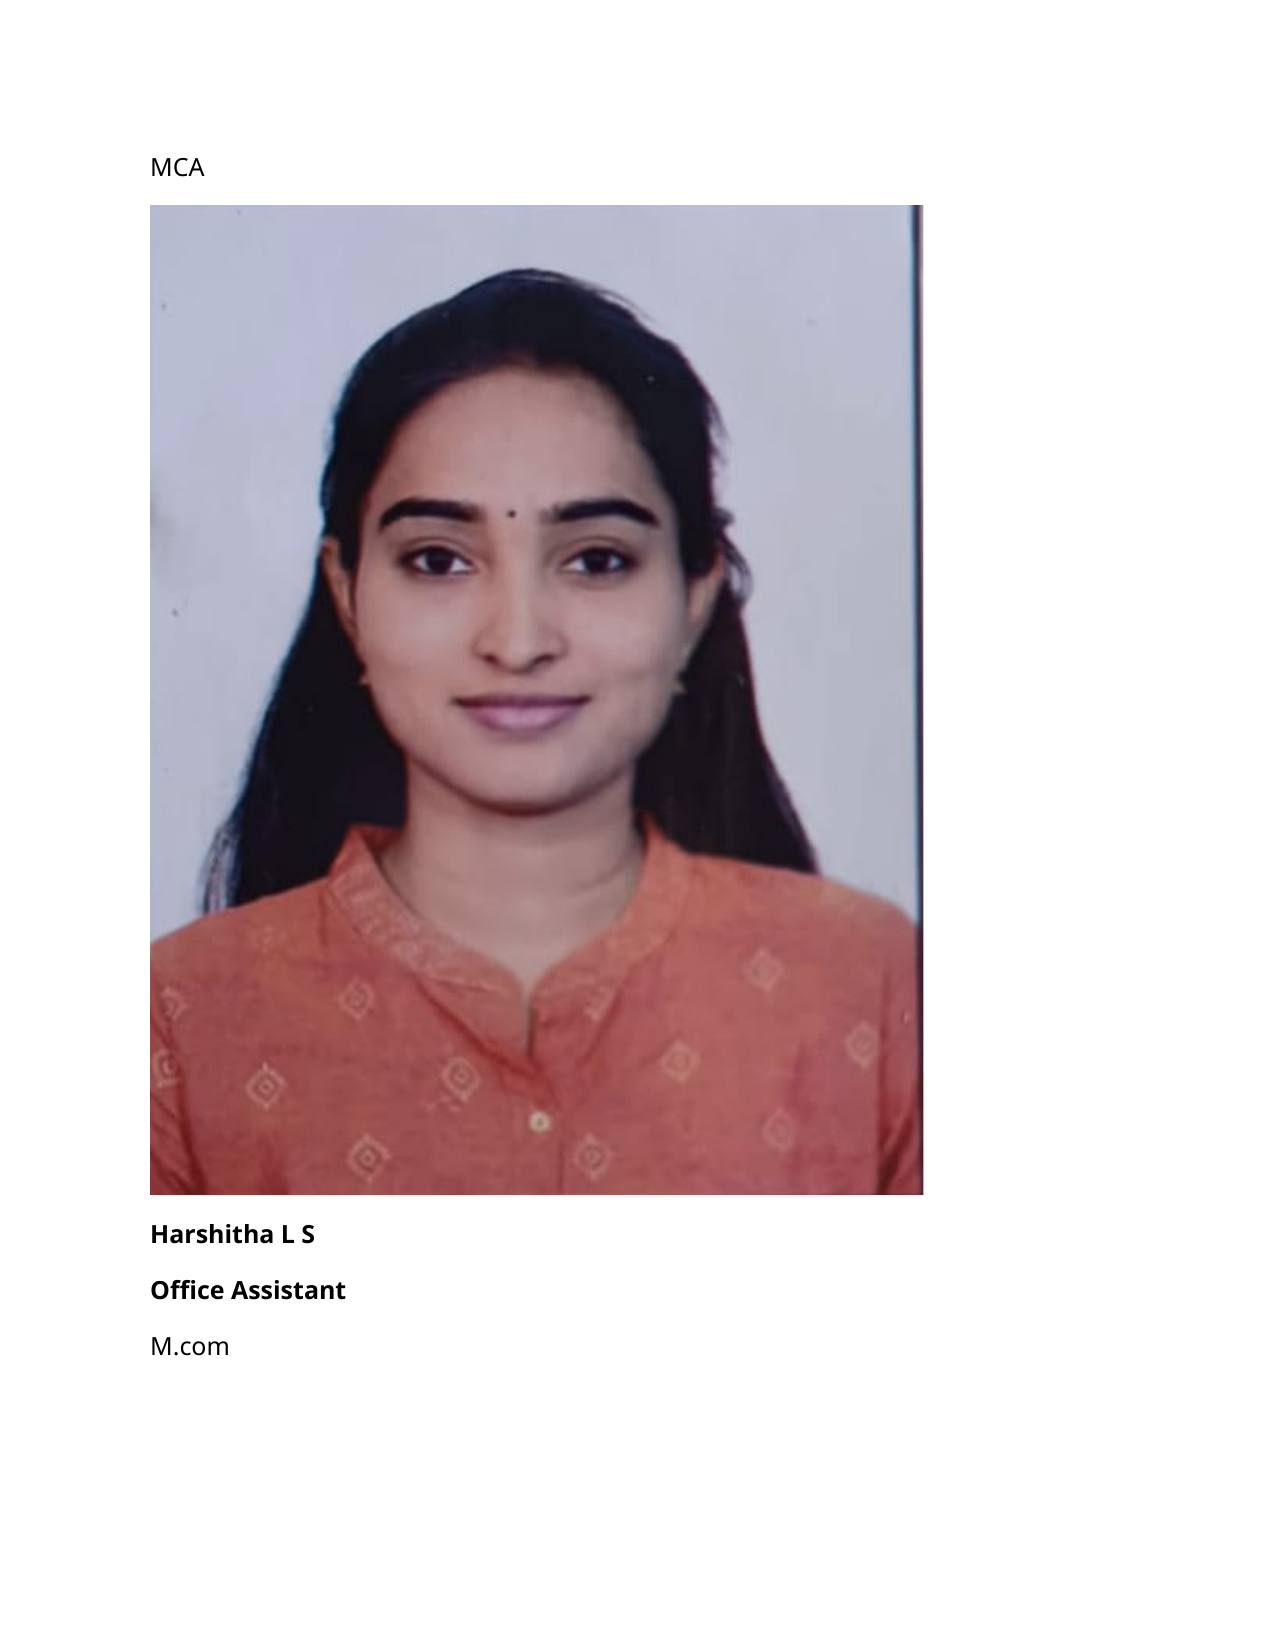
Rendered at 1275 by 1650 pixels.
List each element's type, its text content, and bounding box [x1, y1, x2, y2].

text M.com [150, 1328, 1125, 1362]
picture [150, 205, 924, 1195]
text Office Assistant [150, 1272, 1125, 1307]
text MCA [150, 150, 1125, 184]
text Harshitha L S [150, 1217, 1125, 1251]
